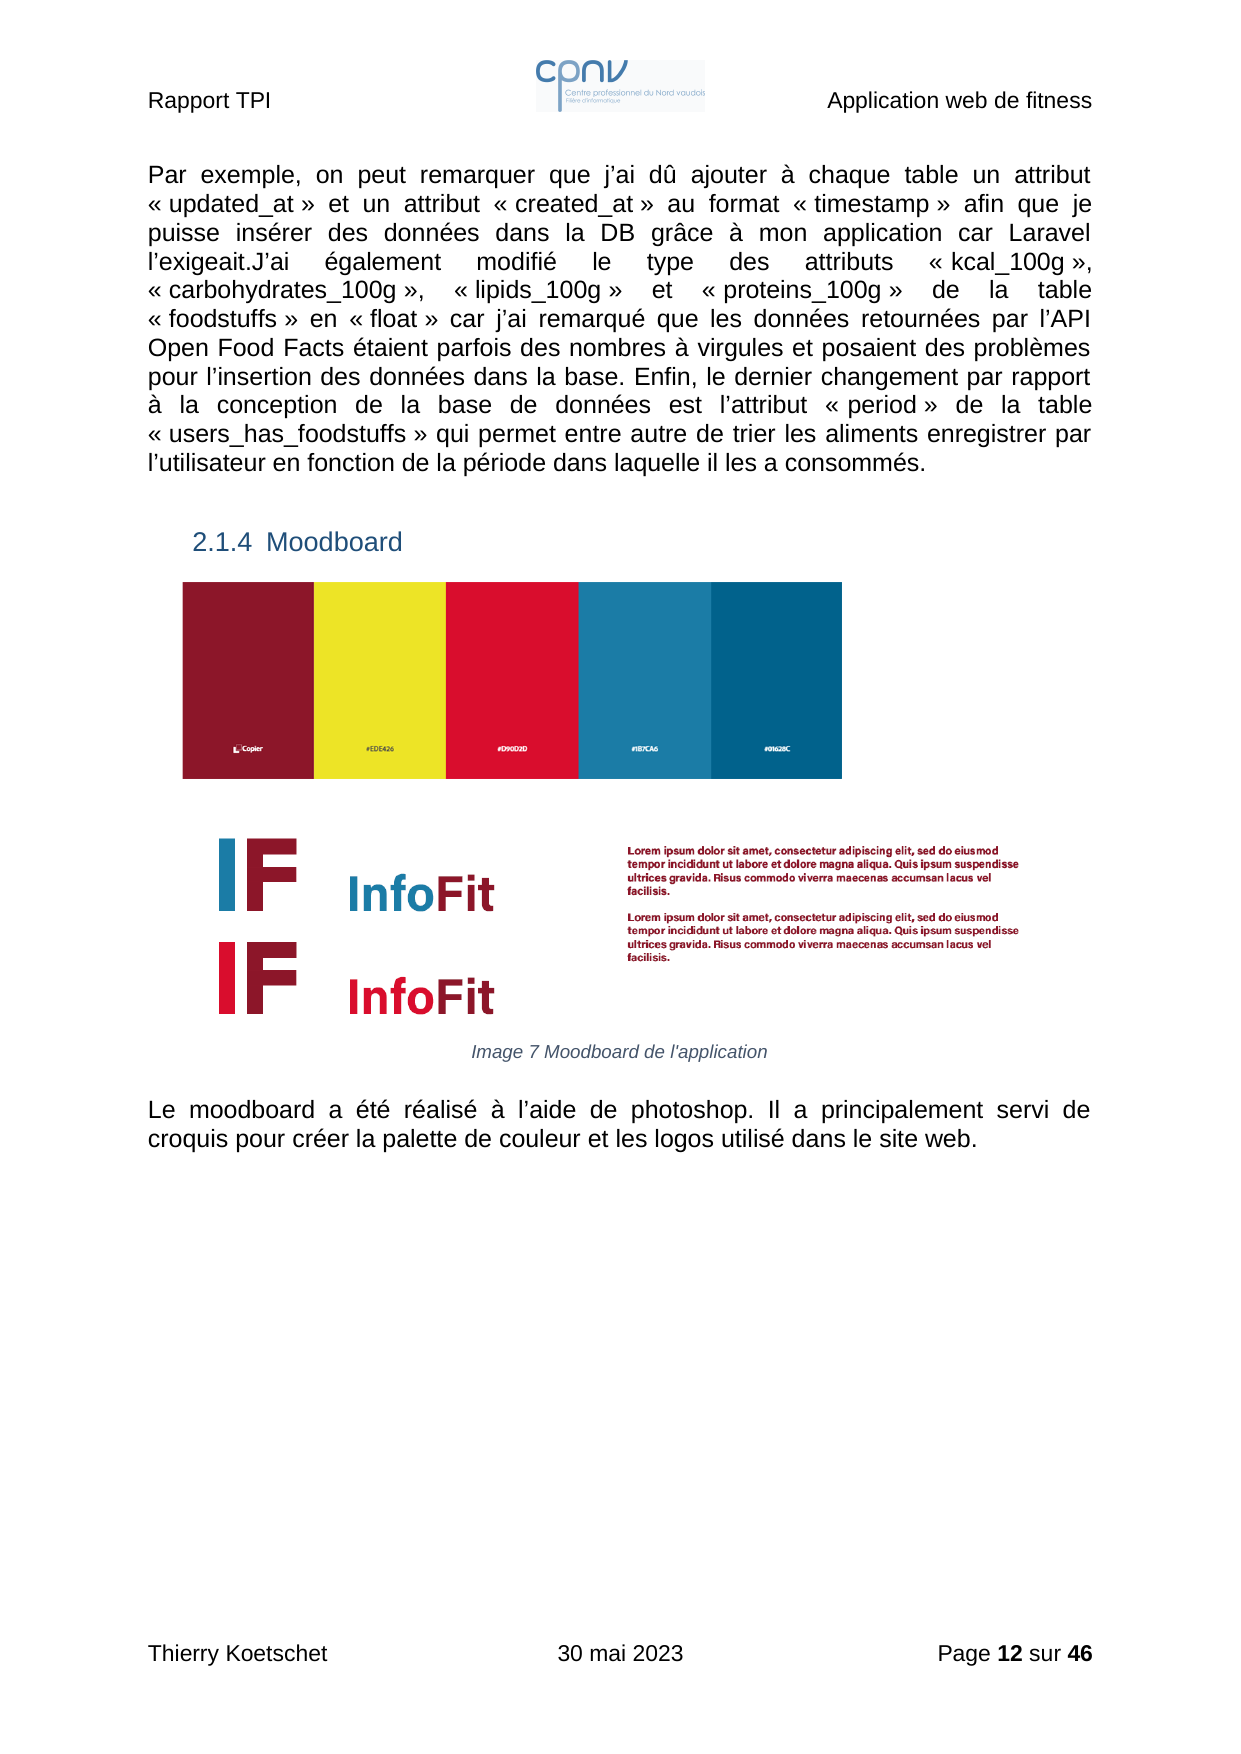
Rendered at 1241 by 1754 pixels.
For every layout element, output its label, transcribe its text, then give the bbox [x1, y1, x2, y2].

text Le moodboard a été réalisé à l’aide de photoshop. Il a principalement servi de croquis pour créer la palette de couleur et les logos utilisé dans le site web. [148, 1095, 1092, 1153]
picture [182, 582, 1058, 1028]
picture [765, 747, 787, 751]
text Par exemple, on peut remarquer que j’ai dû ajouter à chaque table un attribut « updated_at » et un attribut « created_at » au format « timestamp » afin que je puisse insérer des données dans la DB grâce à mon application car Laravel l’exigeait.J’ai également modifié le type des attributs « kcal_100g », « carbohydrates_100g », « lipids_100g » et « proteins_100g » de la table « foodstuffs » en « float » car j’ai remarqué que les données retournées par l’API Open Food Facts étaient parfois des nombres à virgules et posaient des problèmes pour l’insertion des données dans la base. Enfin, le dernier changement par rapport à la conception de la base de données est l’attribut « period » de la table « users_has_foodstuffs » qui permet entre autre de trier les aliments enregistrer par l’utilisateur en fonction de la période dans laquelle il les a consommés. [148, 160, 1092, 476]
text Image 7 Moodboard de l'application [148, 1041, 1092, 1062]
subtitle Moodboard [192, 526, 1092, 558]
